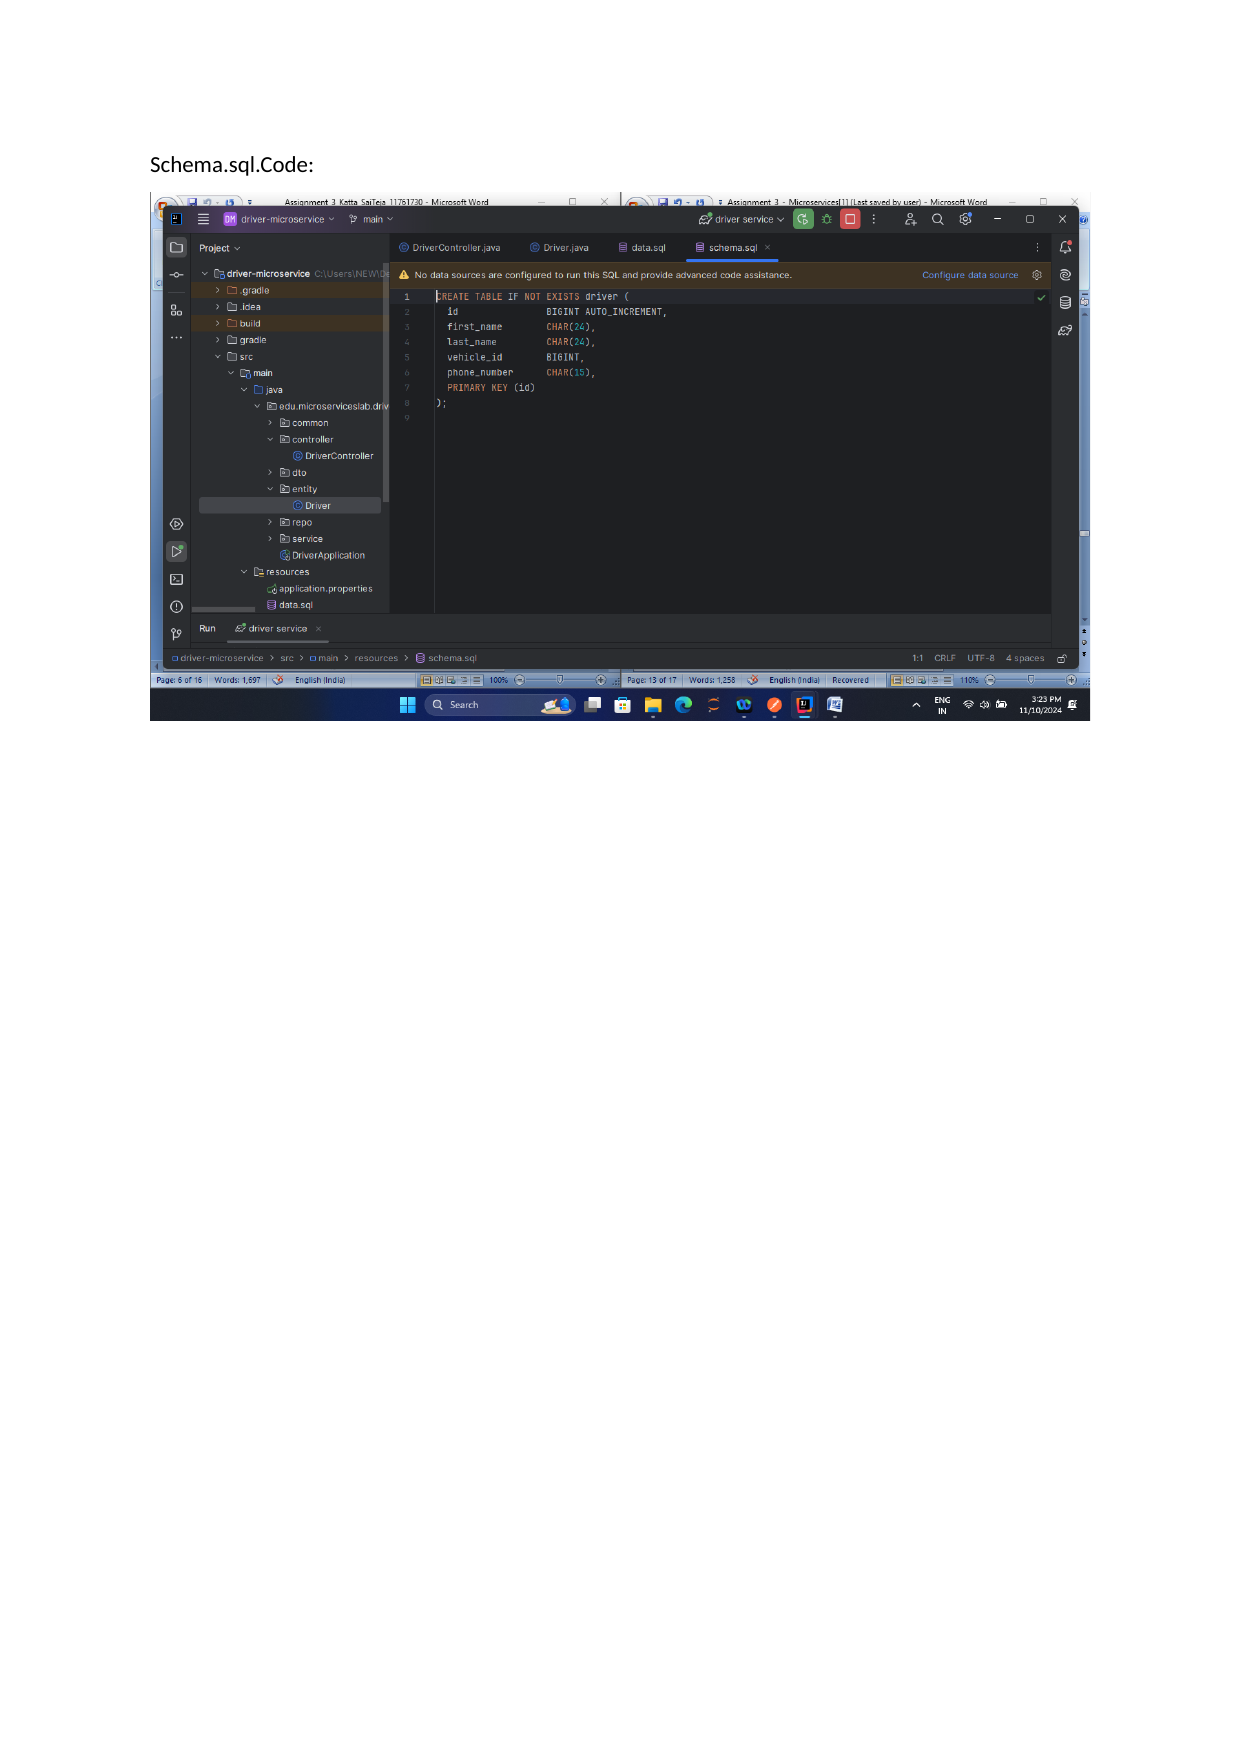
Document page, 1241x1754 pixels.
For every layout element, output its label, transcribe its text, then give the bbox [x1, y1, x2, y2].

text Schema.sql.Code: [150, 150, 1090, 192]
picture [150, 192, 1091, 721]
